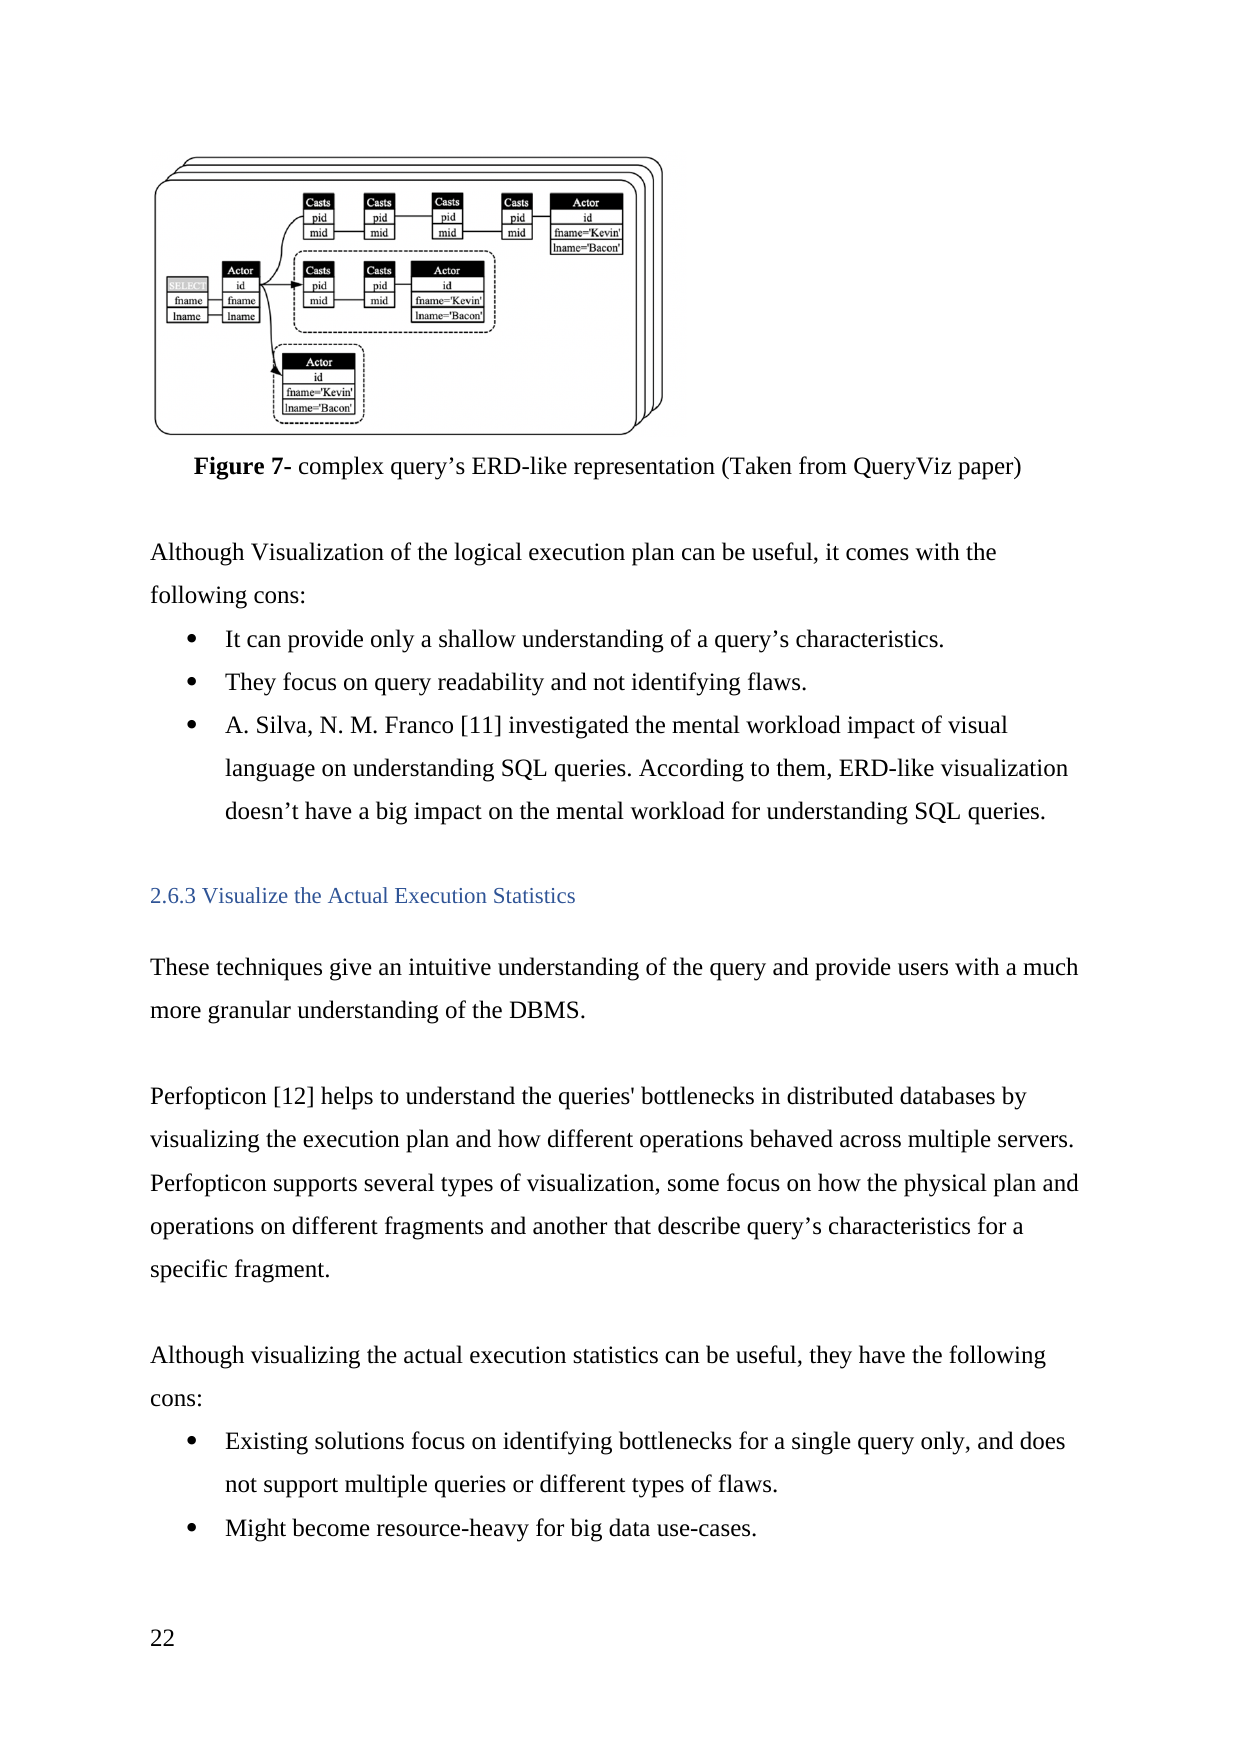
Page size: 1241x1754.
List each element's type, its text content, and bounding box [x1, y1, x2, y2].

list Might become resource-heavy for big data use-cases. [187, 1513, 1090, 1592]
text Although visualizing the actual execution statistics can be useful, they have the following cons: [150, 1340, 1090, 1412]
list Existing solutions focus on identifying bottlenecks for a single query only, and does not support multiple queries or different types of flaws. [187, 1426, 1090, 1498]
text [150, 150, 1090, 480]
list A. Silva, N. M. Franco [11] investigated the mental workload impact of visual language on understanding SQL queries. According to them, ERD-like visualization doesn’t have a big impact on the mental workload for understanding SQL queries. [187, 710, 1090, 868]
picture [150, 150, 688, 437]
text These techniques give an intuitive understanding of the query and provide users with a much more granular understanding of the DBMS. Perfopticon [12] helps to understand the queries' bottlenecks in distributed databases by visualizing the execution plan and how different operations behaved across multiple servers. Perfopticon supports several types of visualization, some focus on how the physical plan and operations on different fragments and another that describe query’s characteristics for a specific fragment. [150, 909, 1090, 1283]
text 2.6.3 Visualize the Actual Execution Statistics [150, 882, 1090, 909]
list They focus on query readability and not identifying flaws. [187, 667, 1090, 696]
list It can provide only a shallow understanding of a query’s characteristics. [187, 624, 1090, 652]
text Although Visualization of the logical execution plan can be useful, it comes with the following cons: [150, 537, 1090, 609]
